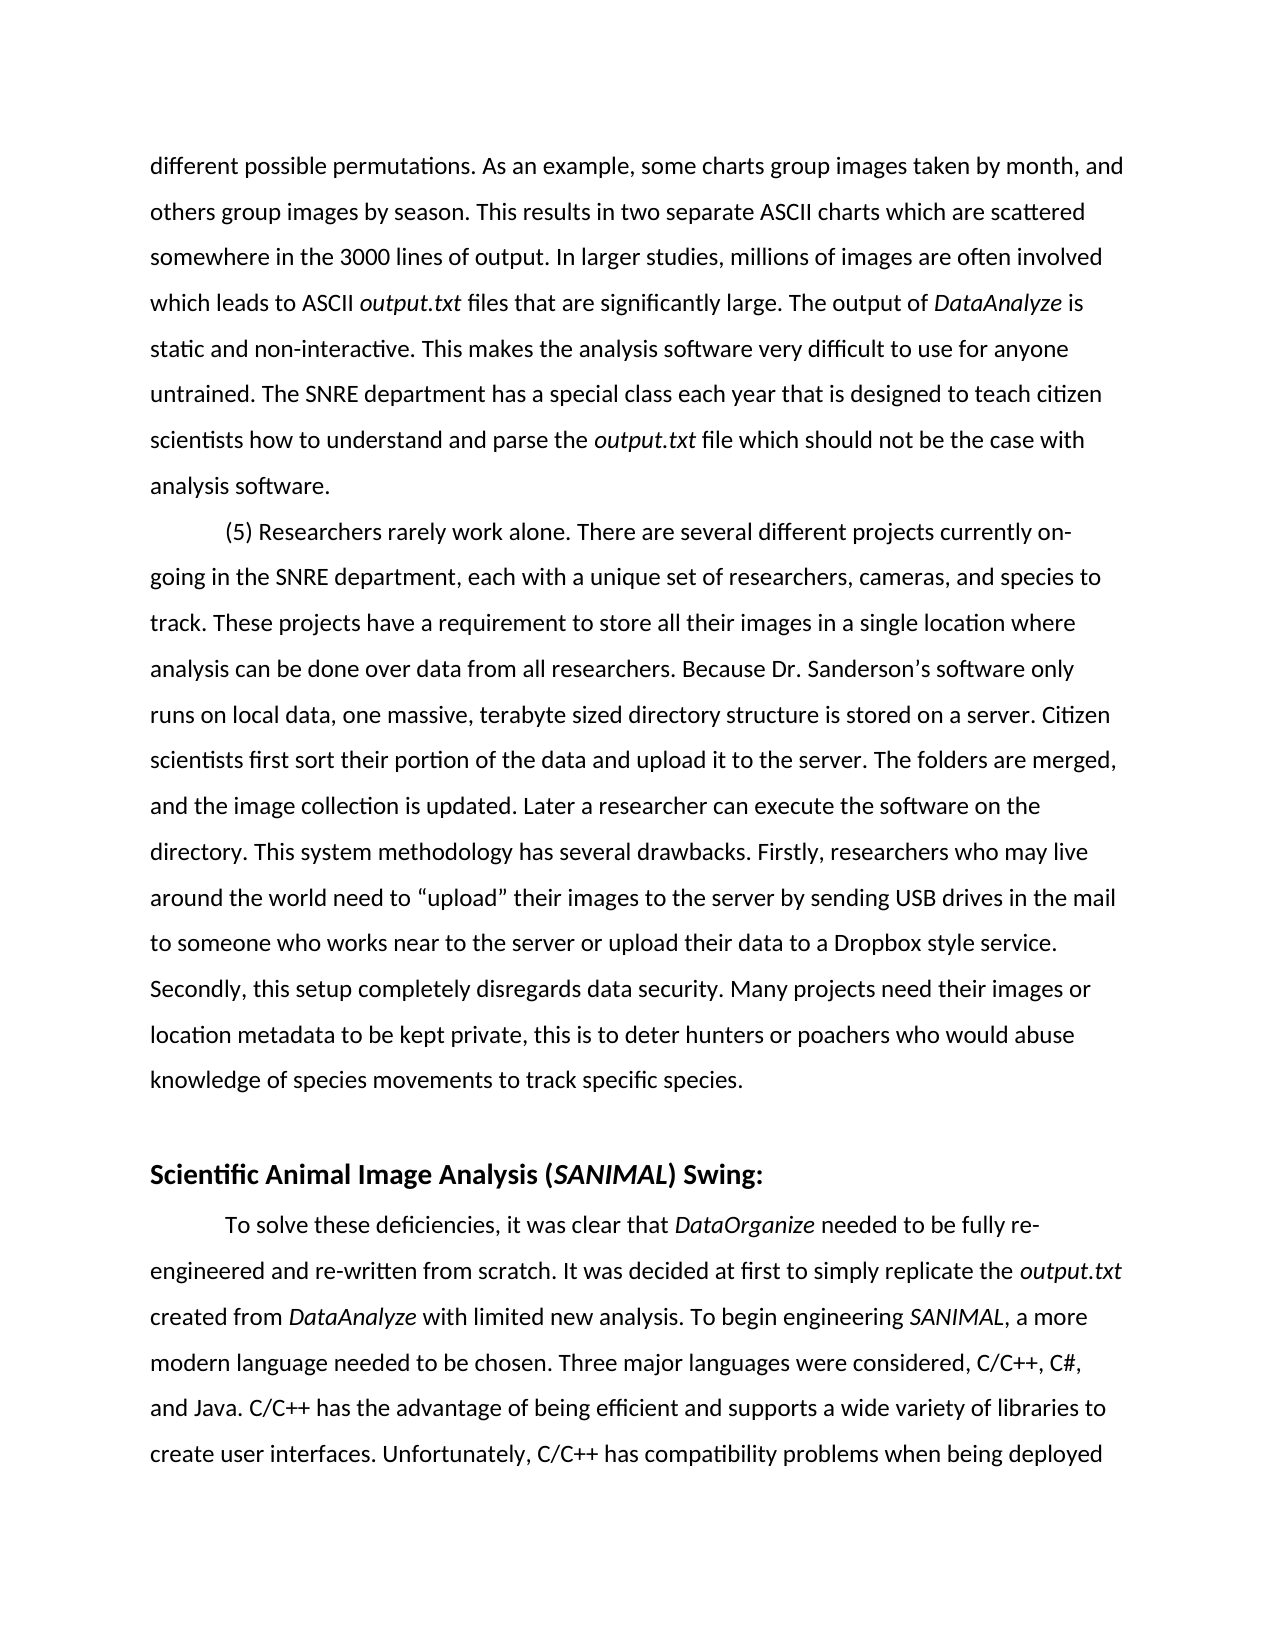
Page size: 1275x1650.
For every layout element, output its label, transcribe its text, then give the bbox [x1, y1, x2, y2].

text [150, 1209, 1125, 1469]
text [150, 150, 1125, 501]
text Scientific Animal Image Analysis (SANIMAL) Swing: [150, 1156, 1125, 1192]
text (5) Researchers rarely work alone. There are several different projects currently on-going in the SNRE department, each with a unique set of researchers, cameras, and species to track. These projects have a requirement to store all their images in a single location where analysis can be done over data from all researchers. Because Dr. Sanderson’s software only runs on local data, one massive, terabyte sized directory structure is stored on a server. Citizen scientists first sort their portion of the data and upload it to the server. The folders are merged, and the image collection is updated. Later a researcher can execute the software on the directory. This system methodology has several drawbacks. Firstly, researchers who may live around the world need to “upload” their images to the server by sending USB drives in the mail to someone who works near to the server or upload their data to a Dropbox style service. Secondly, this setup completely disregards data security. Many projects need their images or location metadata to be kept private, this is to deter hunters or poachers who would abuse knowledge of species movements to track specific species. [150, 516, 1125, 1095]
